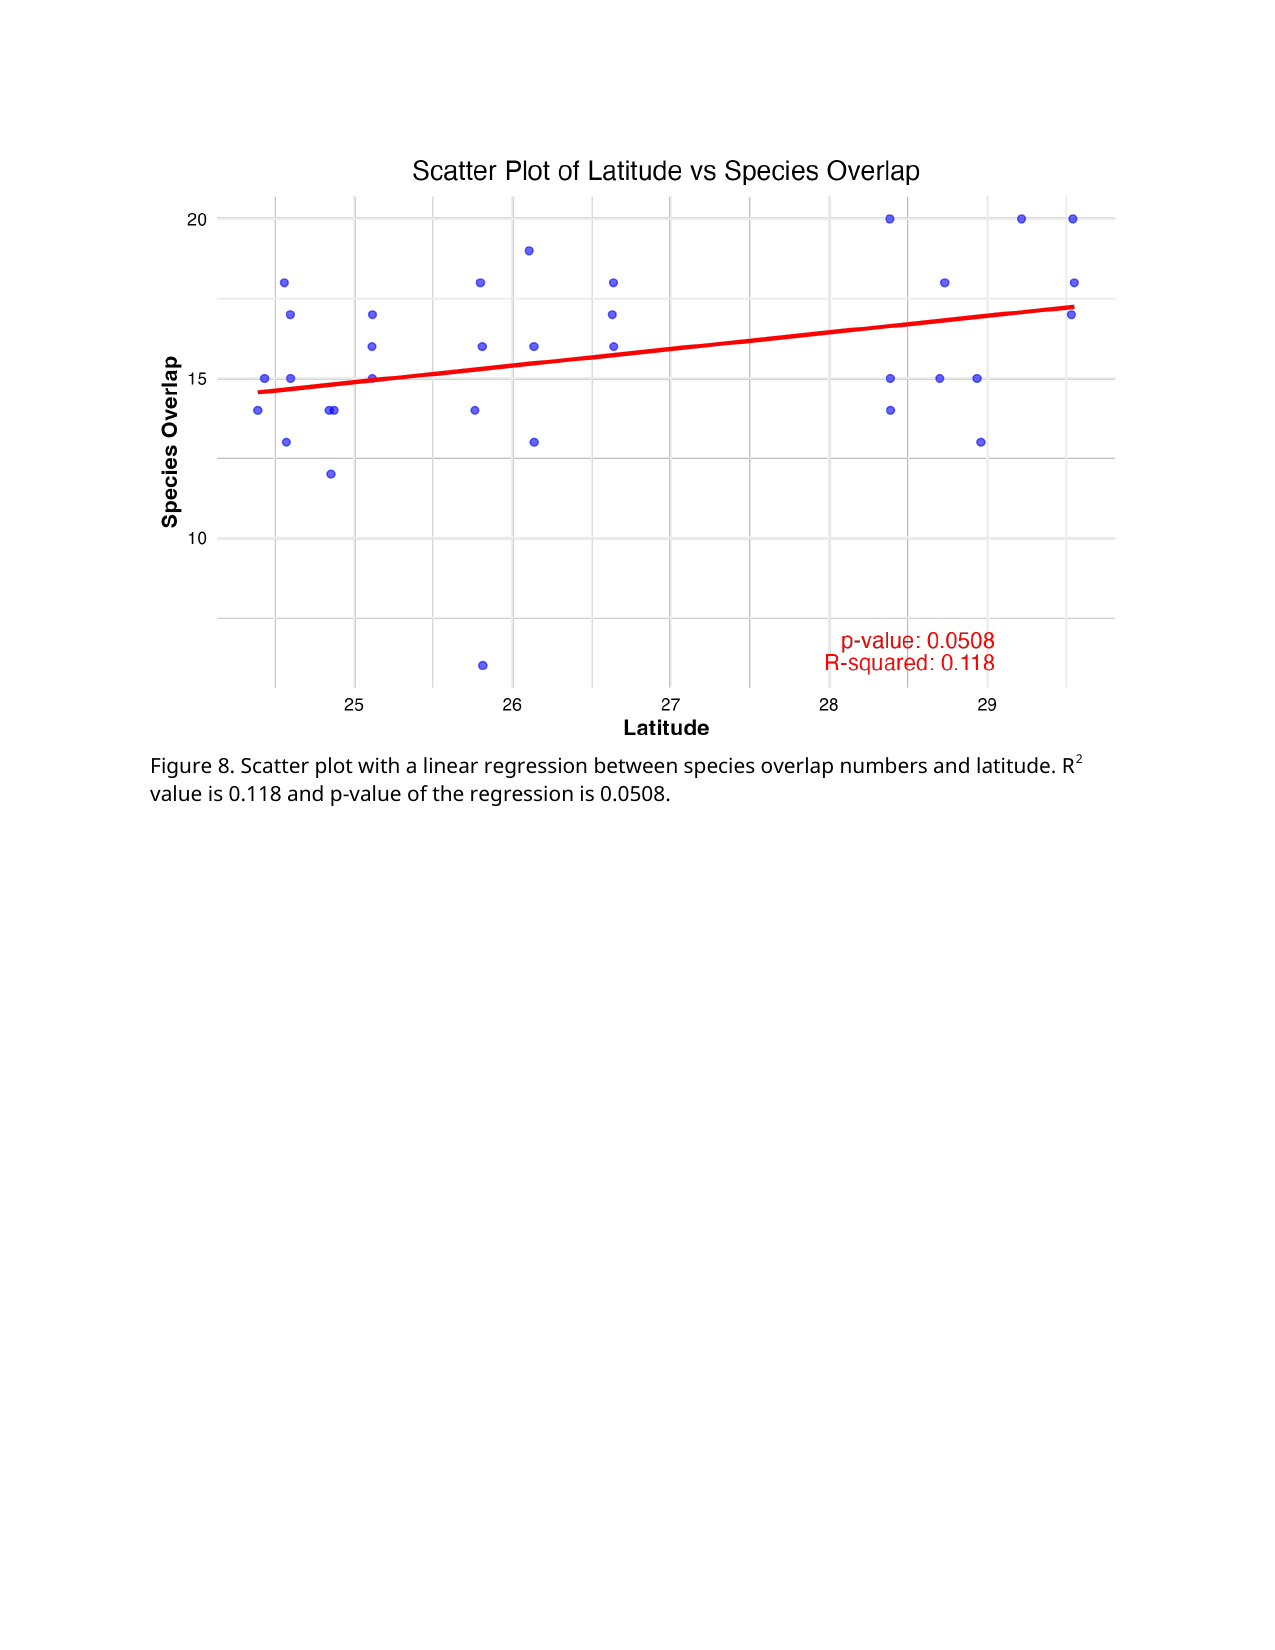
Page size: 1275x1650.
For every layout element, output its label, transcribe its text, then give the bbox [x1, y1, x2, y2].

text Figure 8. Scatter plot with a linear regression between species overlap numbers and latitude. R2 value is 0.118 and p-value of the regression is 0.0508. [150, 751, 1125, 808]
picture [150, 150, 1125, 751]
